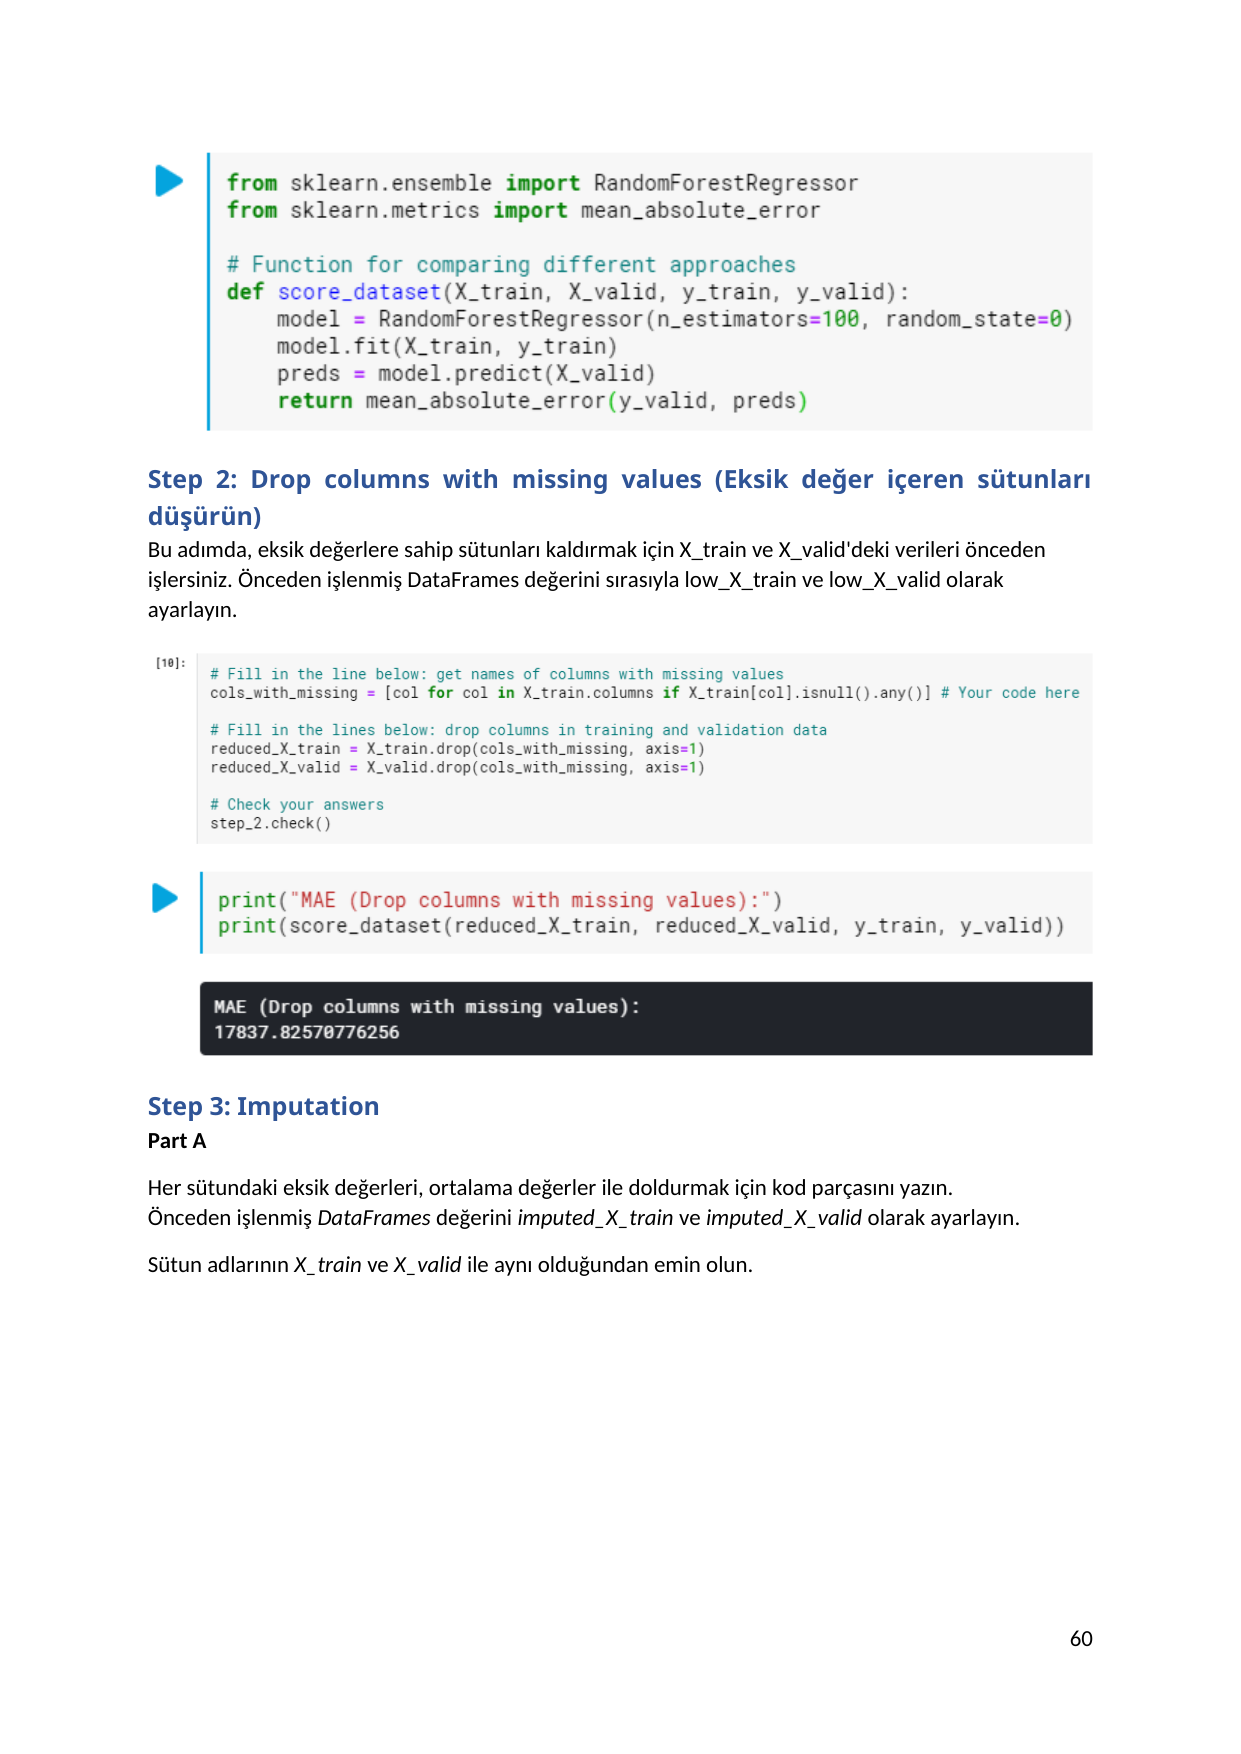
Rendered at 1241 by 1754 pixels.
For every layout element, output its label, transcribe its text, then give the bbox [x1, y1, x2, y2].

subtitle Step 2: Drop columns with missing values (Eksik değer içeren sütunları düşürün) [148, 461, 1093, 532]
picture [147, 642, 1093, 847]
text Her sütundaki eksik değerleri, ortalama değerler ile doldurmak için kod parçasını yazın. Önceden işlenmiş DataFrames değerini imputed_X_train ve imputed_X_valid olarak ayarlayın. [148, 1173, 1093, 1231]
text Bu adımda, eksik değerlere sahip sütunları kaldırmak için X_train ve X_valid'deki verileri önceden işlersiniz. Önceden işlenmiş DataFrames değerini sırasıyla low_X_train ve low_X_valid olarak ayarlayın. [148, 535, 1093, 623]
text Sütun adlarının X_train ve X_valid ile aynı olduğundan emin olun. [148, 1250, 1093, 1278]
picture [147, 865, 1093, 1071]
picture [147, 147, 1093, 443]
text Part A [148, 1126, 1093, 1154]
subtitle Step 3: Imputation [148, 1089, 1093, 1123]
